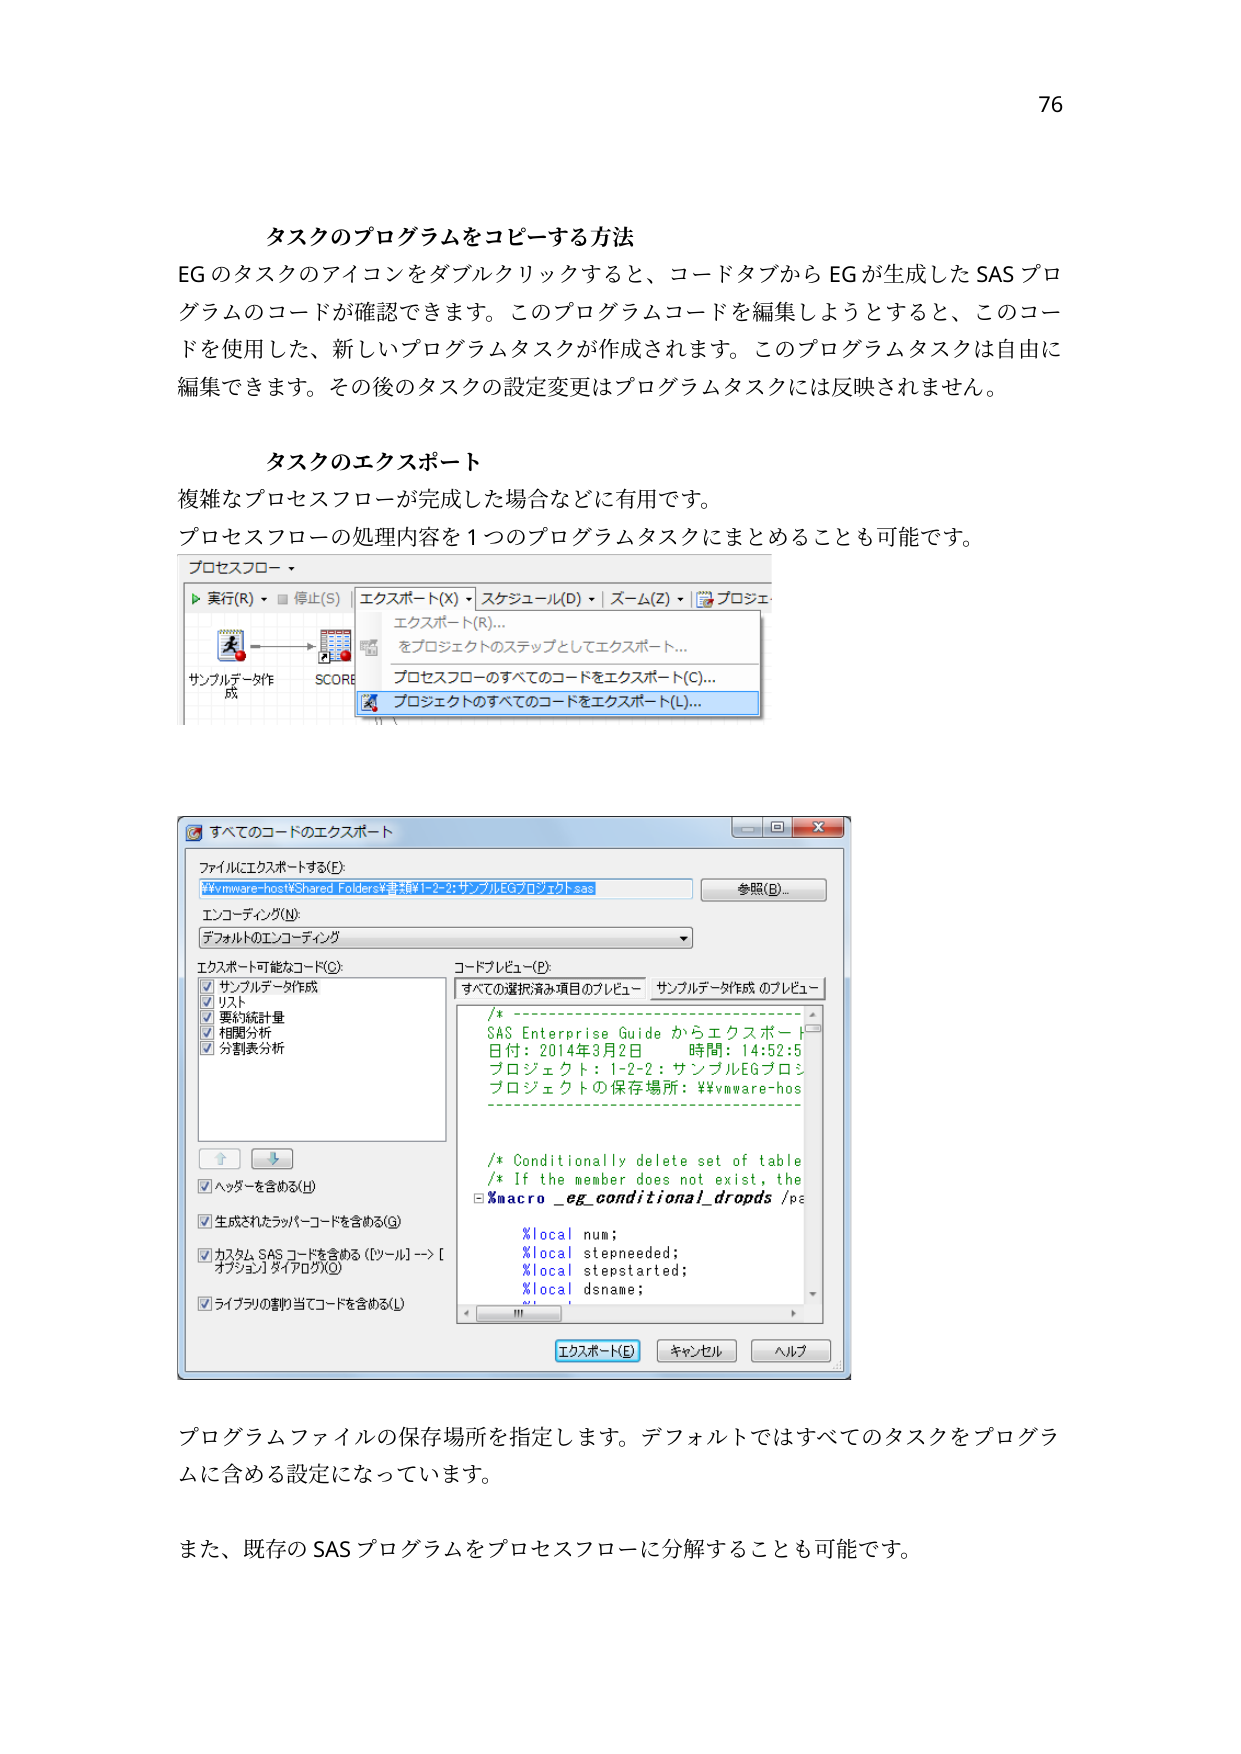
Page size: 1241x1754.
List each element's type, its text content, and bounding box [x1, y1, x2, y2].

text 複雑なプロセスフローが完成した場合などに有用です。 [177, 479, 1063, 517]
picture [177, 816, 852, 1380]
text プログラムファイルの保存場所を指定します。デフォルトではすべてのタスクをプログラムに含める設定になっています。 [177, 1417, 1063, 1492]
text また、既存のSASプログラムをプロセスフローに分解することも可能です。 [177, 1529, 1063, 1567]
text プロセスフローの処理内容を1つのプログラムタスクにまとめることも可能です。 [177, 517, 1063, 554]
subtitle タスクのエクスポート [265, 442, 1063, 479]
subtitle タスクのプログラムをコピーする方法 [265, 217, 1063, 254]
picture [177, 554, 772, 725]
text EGのタスクのアイコンをダブルクリックすると、コードタブからEGが生成したSASプログラムのコードが確認できます。このプログラムコードを編集しようとすると、このコードを使用した、新しいプログラムタスクが作成されます。このプログラムタスクは自由に編集できます。その後のタスクの設定変更はプログラムタスクには反映されません。 [177, 254, 1063, 404]
